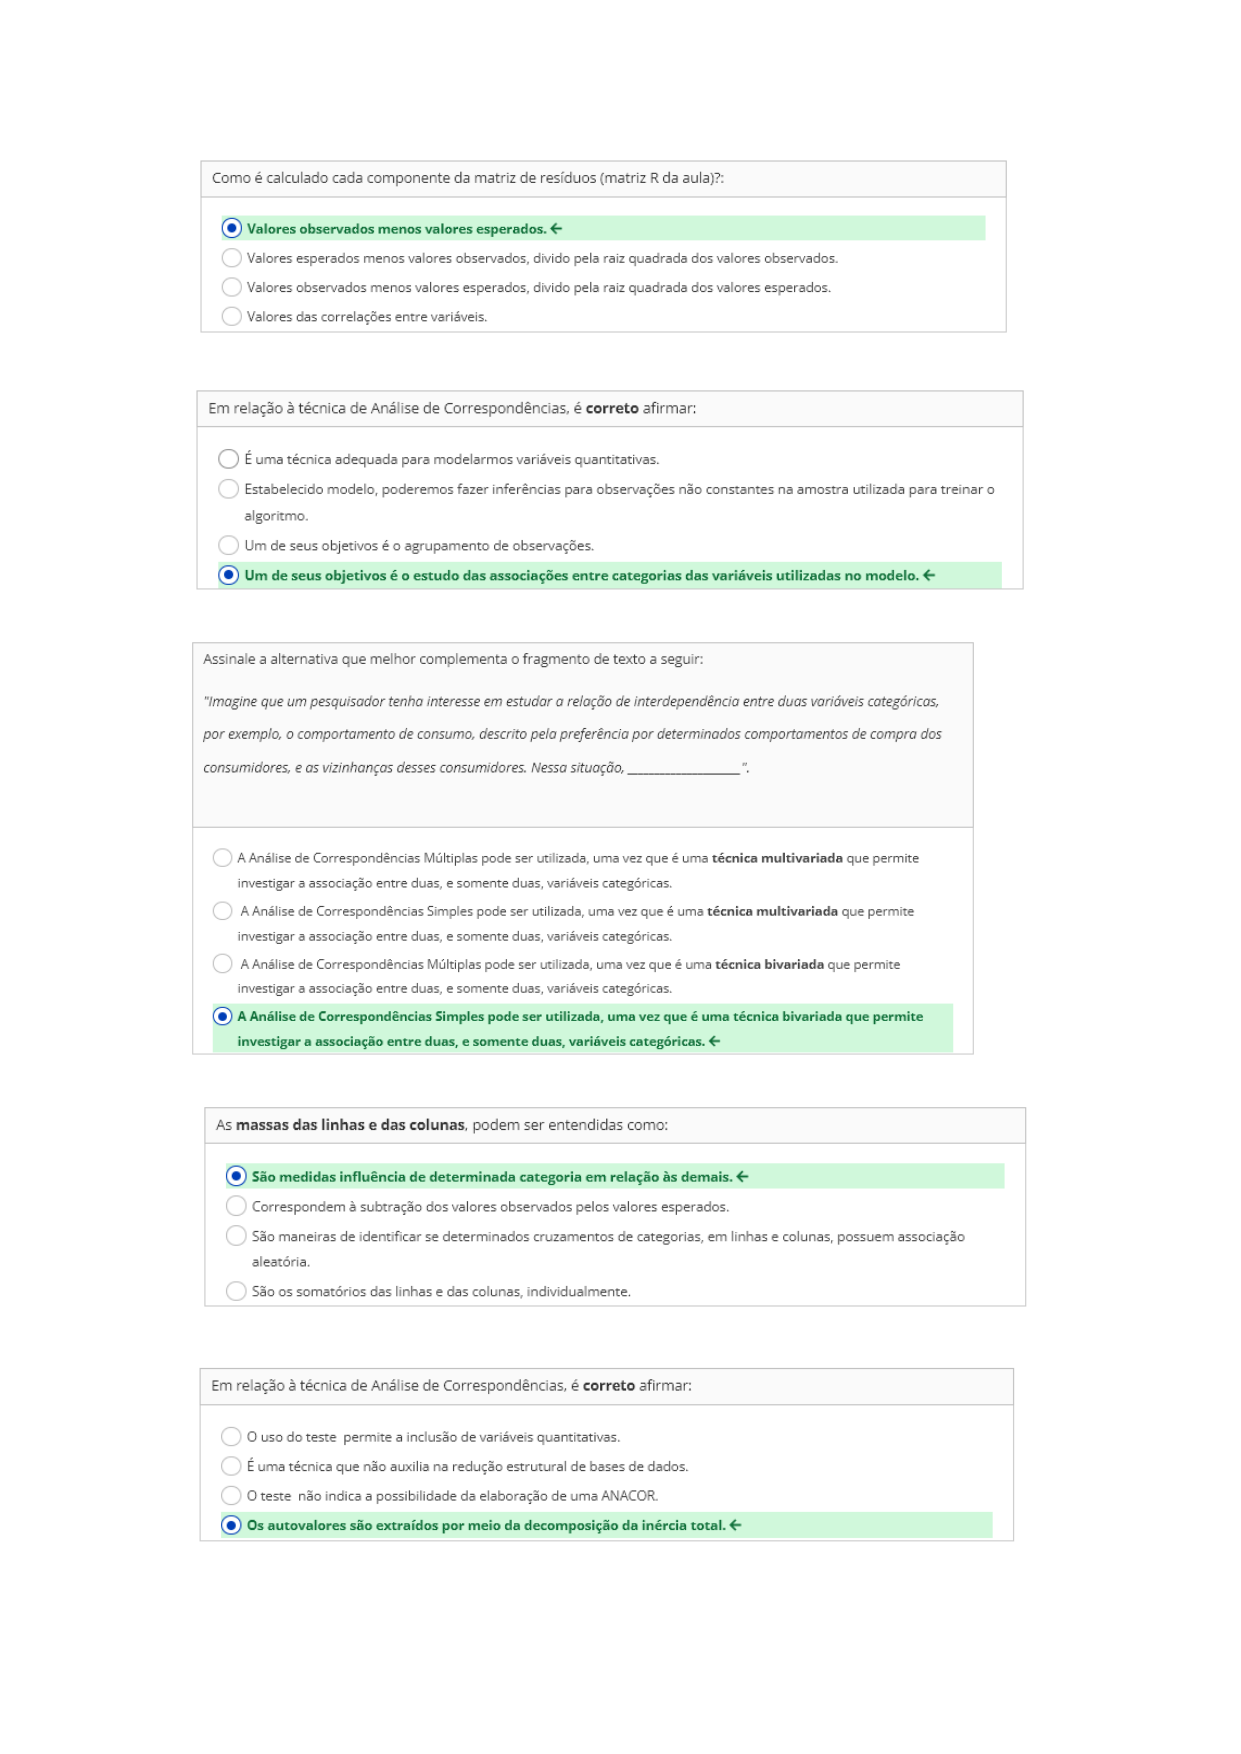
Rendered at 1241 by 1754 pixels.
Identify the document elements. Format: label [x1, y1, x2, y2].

picture [177, 626, 1063, 1072]
picture [177, 1090, 1063, 1333]
picture [177, 1351, 1063, 1563]
picture [177, 147, 1063, 354]
picture [177, 372, 1063, 608]
